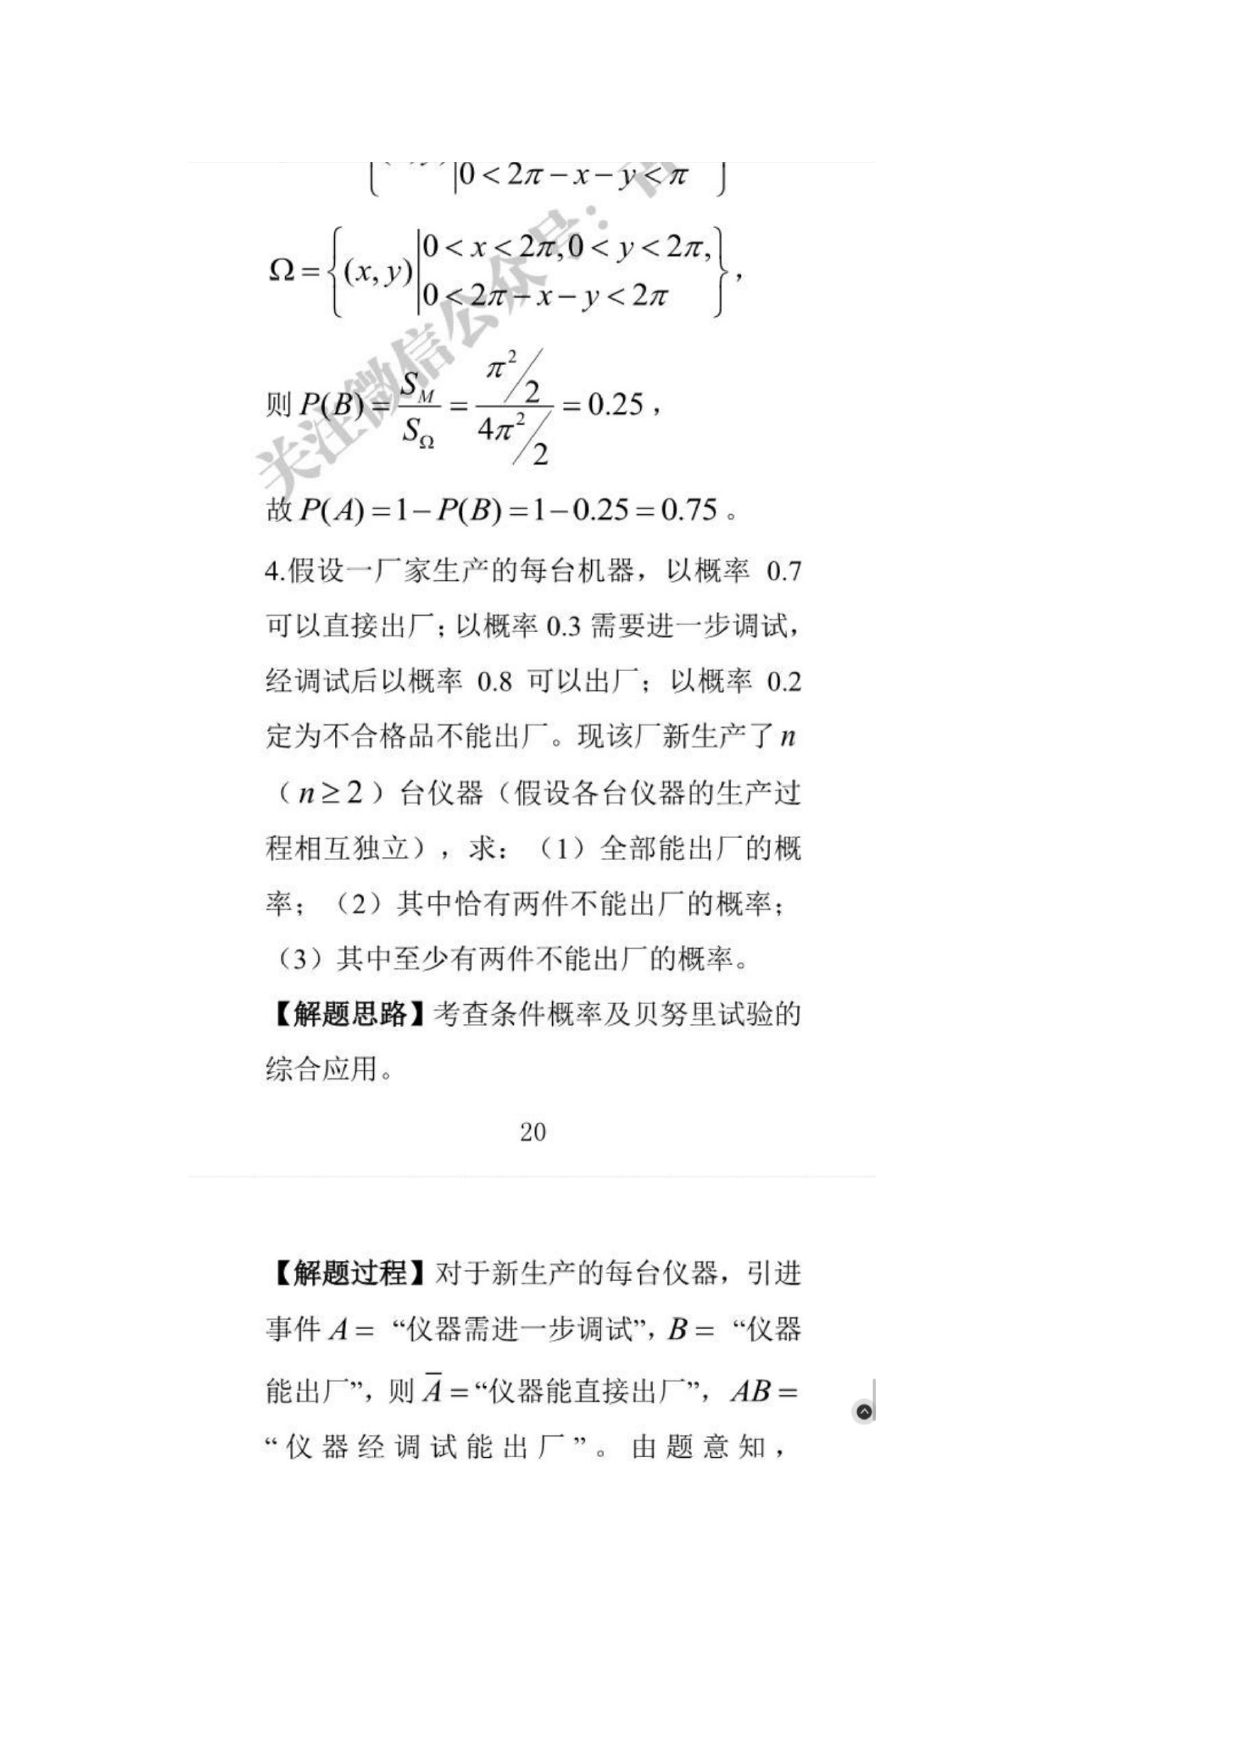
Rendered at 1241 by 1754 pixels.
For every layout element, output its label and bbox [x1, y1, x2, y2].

picture [187, 162, 877, 1476]
